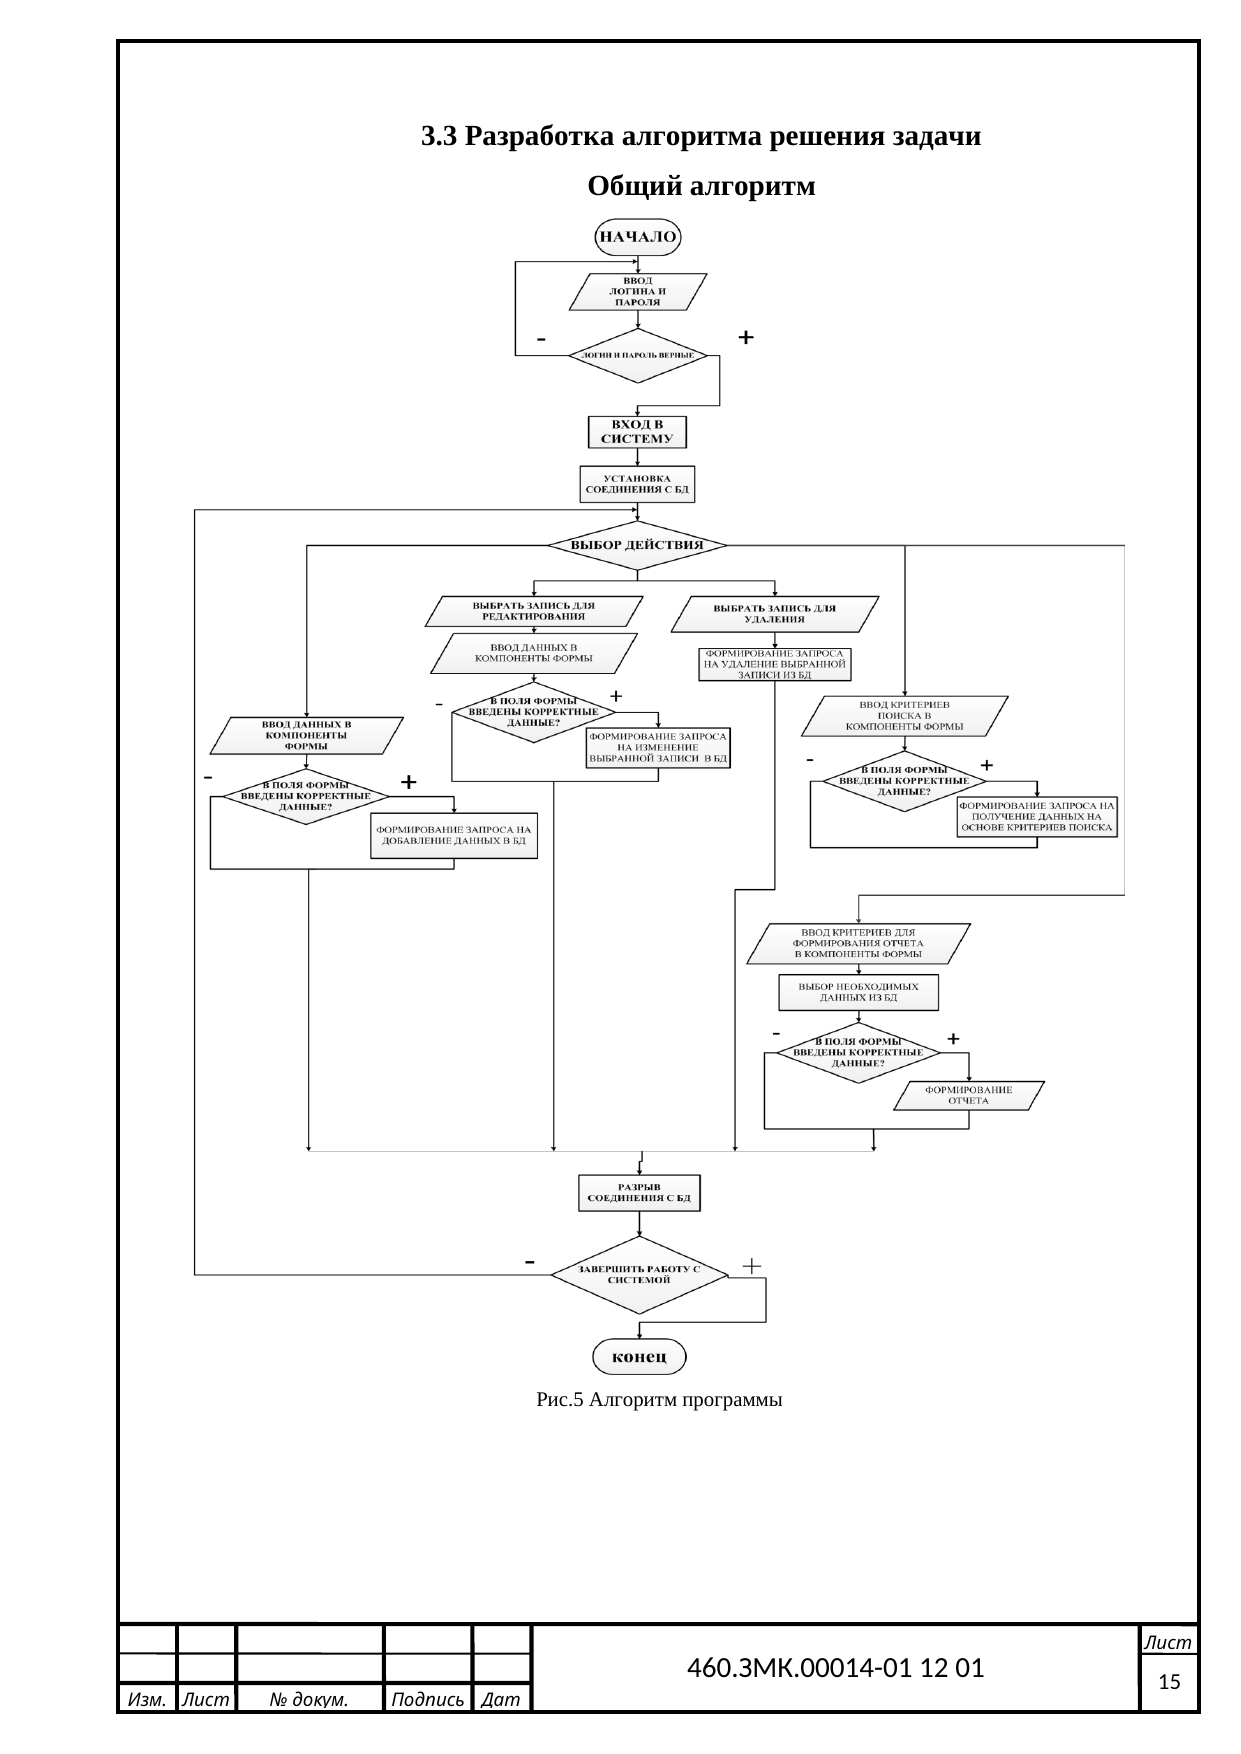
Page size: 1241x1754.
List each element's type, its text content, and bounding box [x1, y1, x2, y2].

text Общий алгоритм [177, 168, 1152, 202]
picture [193, 218, 1125, 1375]
text 3.3 Разработка алгоритма решения задачи [177, 118, 1152, 152]
